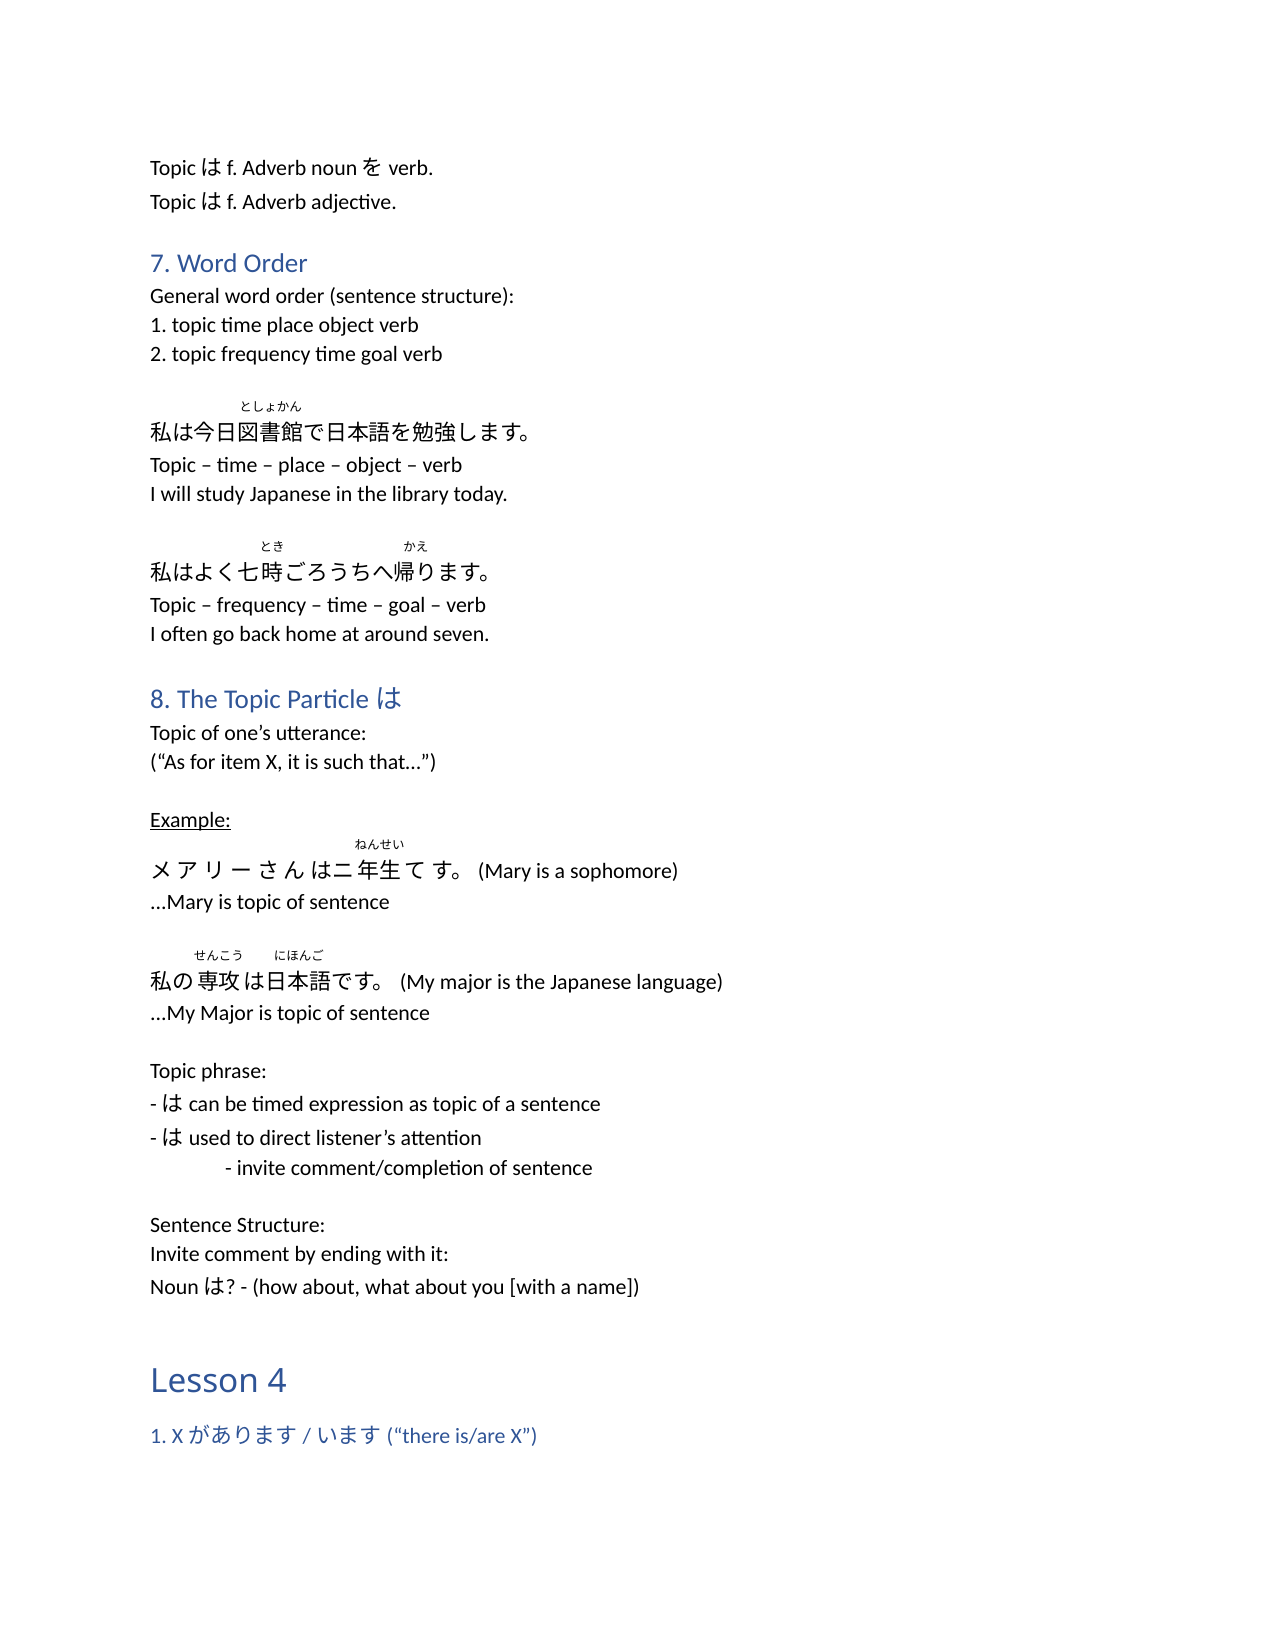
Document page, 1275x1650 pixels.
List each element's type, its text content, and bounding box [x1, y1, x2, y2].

subtitle Word Order [150, 247, 1125, 279]
text Invite comment by ending with it: [150, 1240, 1125, 1267]
text I often go back home at around seven. [150, 620, 1125, 646]
text Noun は? - (how about, what about you [with a name]) [150, 1269, 1125, 1301]
subtitle Lesson 4 [150, 1357, 1125, 1402]
list topic time place object verb [150, 311, 1125, 338]
text 私は今日で日本語を勉強します。 [150, 397, 1125, 447]
text 私のはです。 (My major is the Japanese language) [150, 946, 1125, 996]
text (“As for item X, it is such that…”) [150, 748, 1125, 775]
text Topic of one’s utterance: [150, 719, 1125, 746]
text Example: [150, 806, 1125, 832]
text Topicはf. Adverb adjective. [150, 184, 1125, 215]
text ...My Major is topic of sentence [150, 999, 1125, 1026]
text - は can be timed expression as topic of a sentence [150, 1086, 1125, 1117]
text Topic – frequency – time – goal – verb [150, 591, 1125, 618]
subtitle The Topic Particle は [150, 677, 1125, 716]
text Topicはf. Adverb nounを verb. [150, 149, 1125, 181]
text メ ア リ ー さ ん はニて す。 (Mary is a sophomore) [150, 834, 1125, 884]
text Sentence Structure: [150, 1212, 1125, 1238]
text - invite comment/completion of sentence [150, 1154, 1125, 1181]
text ...Mary is topic of sentence [150, 888, 1125, 915]
subtitle X があります / います (“there is/are X”) [150, 1423, 1125, 1449]
text Topic – time – place – object – verb [150, 451, 1125, 478]
text - は used to direct listener’s attention [150, 1120, 1125, 1152]
text Topic phrase: [150, 1057, 1125, 1084]
text 私はよく七ごろうちへます。 [150, 537, 1125, 587]
list topic frequency time goal verb [150, 340, 1125, 366]
text General word order (sentence structure): [150, 282, 1125, 309]
text I will study Japanese in the library today. [150, 480, 1125, 506]
